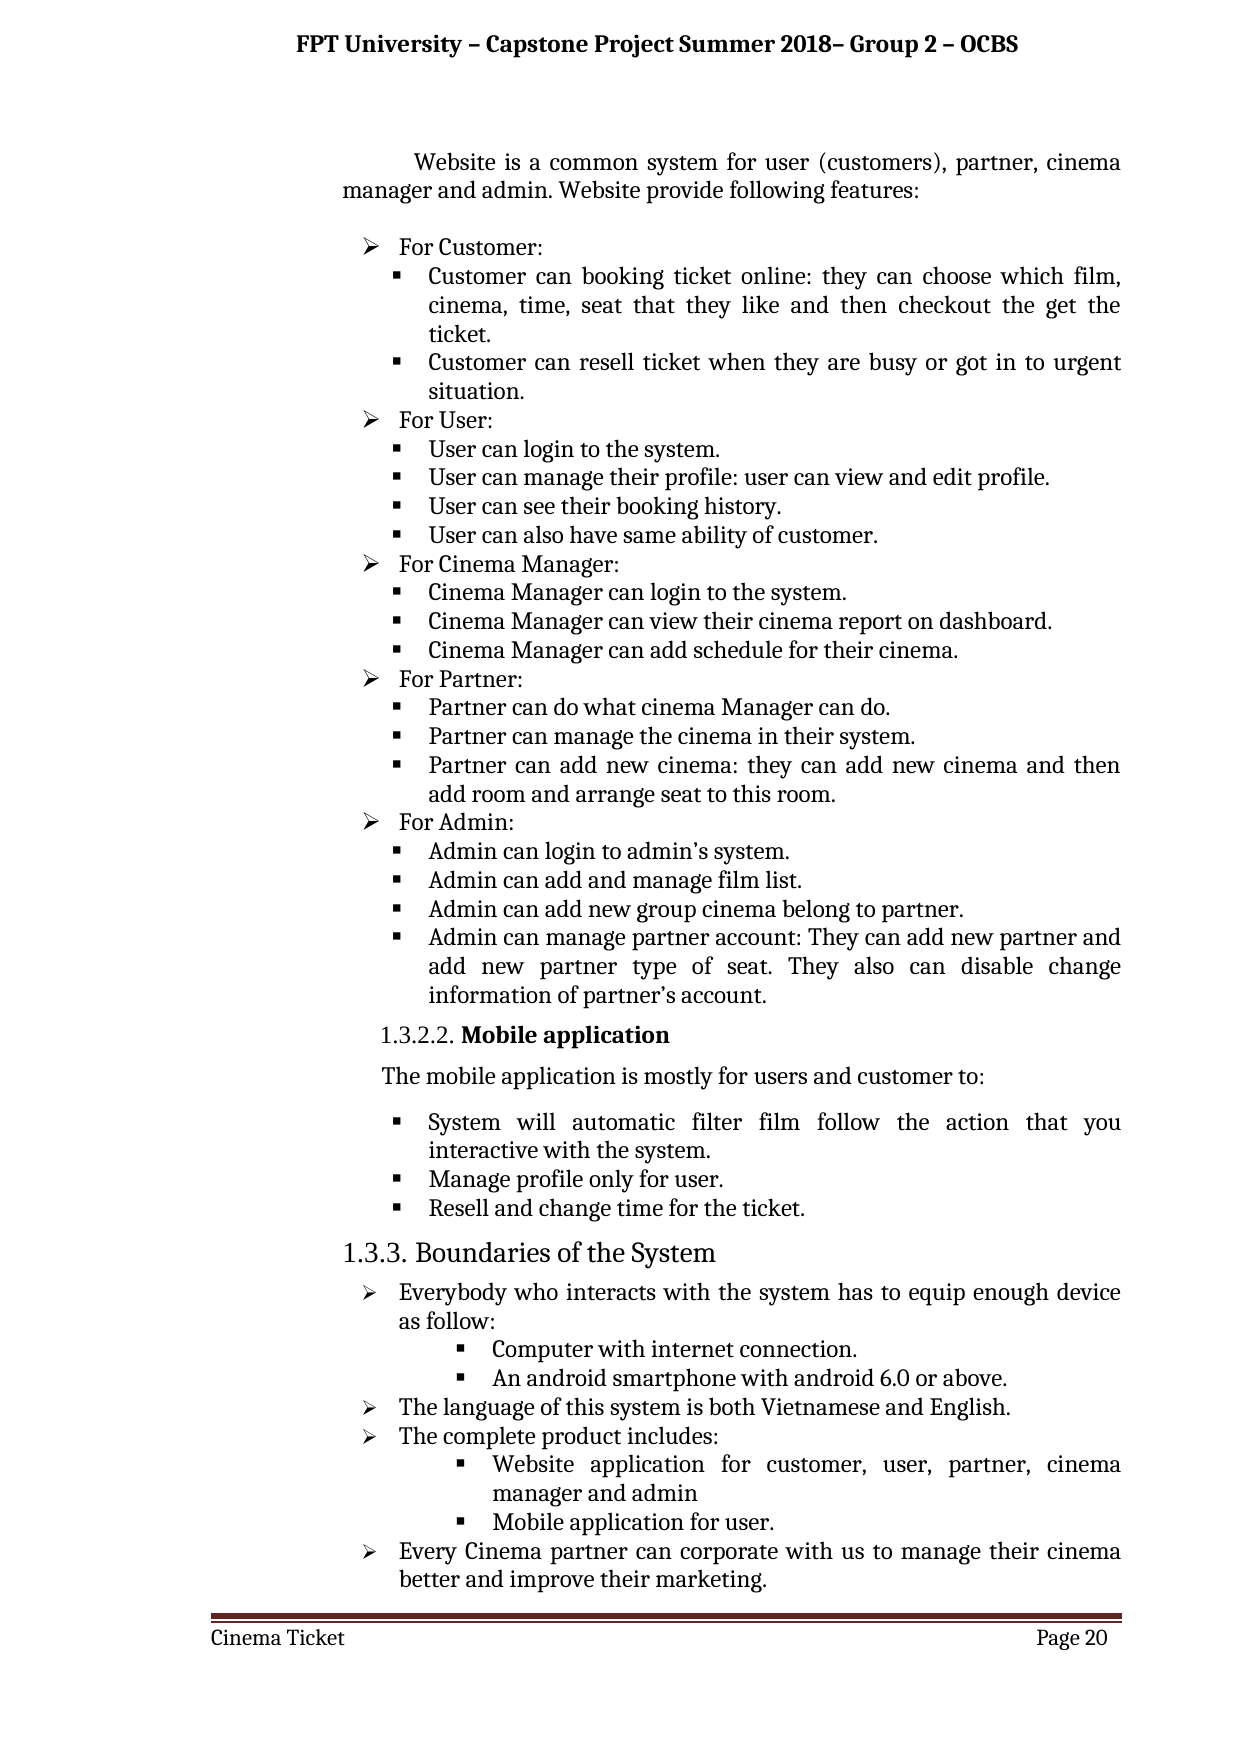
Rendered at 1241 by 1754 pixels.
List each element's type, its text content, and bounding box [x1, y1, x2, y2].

list Every Cinema partner can corporate with us to manage their cinema better and improve their marketing. [361, 1537, 1122, 1594]
list Customer can booking ticket online: they can choose which film, cinema, time, seat that they like and then checkout the get the ticket. [391, 262, 1122, 348]
list Cinema Manager can add schedule for their cinema. [391, 636, 1122, 664]
list Admin can add and manage film list. [391, 866, 1122, 894]
list An android smartphone with android 6.0 or above. [454, 1364, 1122, 1393]
list Website application for customer, user, partner, cinema manager and admin [454, 1450, 1122, 1508]
list The language of this system is both Vietnamese and English. [361, 1393, 1122, 1422]
list For User: [361, 406, 1122, 434]
list Mobile application for user. [454, 1508, 1122, 1537]
text Boundaries of the System [342, 1235, 1122, 1269]
text Mobile application [379, 1020, 1122, 1049]
list User can login to the system. [391, 434, 1122, 463]
list Partner can manage the cinema in their system. [391, 722, 1122, 751]
list Resell and change time for the ticket. [391, 1194, 1122, 1222]
list Admin can manage partner account: They can add new partner and add new partner type of seat. They also can disable change information of partner’s account. [391, 923, 1122, 1009]
list For Customer: [361, 233, 1122, 262]
list For Cinema Manager: [361, 549, 1122, 578]
list User can see their booking history. [391, 492, 1122, 521]
list The complete product includes: [361, 1422, 1122, 1450]
list Cinema Manager can view their cinema report on dashboard. [391, 607, 1122, 636]
list Partner can add new cinema: they can add new cinema and then add room and arrange seat to this room. [391, 751, 1122, 808]
list Partner can do what cinema Manager can do. [391, 693, 1122, 722]
list Admin can login to admin’s system. [391, 837, 1122, 866]
list User can manage their profile: user can view and edit profile. [391, 463, 1122, 492]
list Computer with internet connection. [454, 1335, 1122, 1364]
list Customer can resell ticket when they are busy or got in to urgent situation. [391, 348, 1122, 406]
list System will automatic filter film follow the action that you interactive with the system. [391, 1107, 1122, 1165]
text The mobile application is mostly for users and customer to: [370, 1062, 1122, 1091]
text Website is a common system for user (customers), partner, cinema manager and admin. Website provide following features: [342, 148, 1122, 205]
list Manage profile only for user. [391, 1165, 1122, 1194]
list For Admin: [361, 808, 1122, 837]
list For Partner: [361, 664, 1122, 693]
list User can also have same ability of customer. [391, 521, 1122, 549]
list Everybody who interacts with the system has to equip enough device as follow: [361, 1278, 1122, 1335]
list Cinema Manager can login to the system. [391, 578, 1122, 607]
list Admin can add new group cinema belong to partner. [391, 894, 1122, 923]
